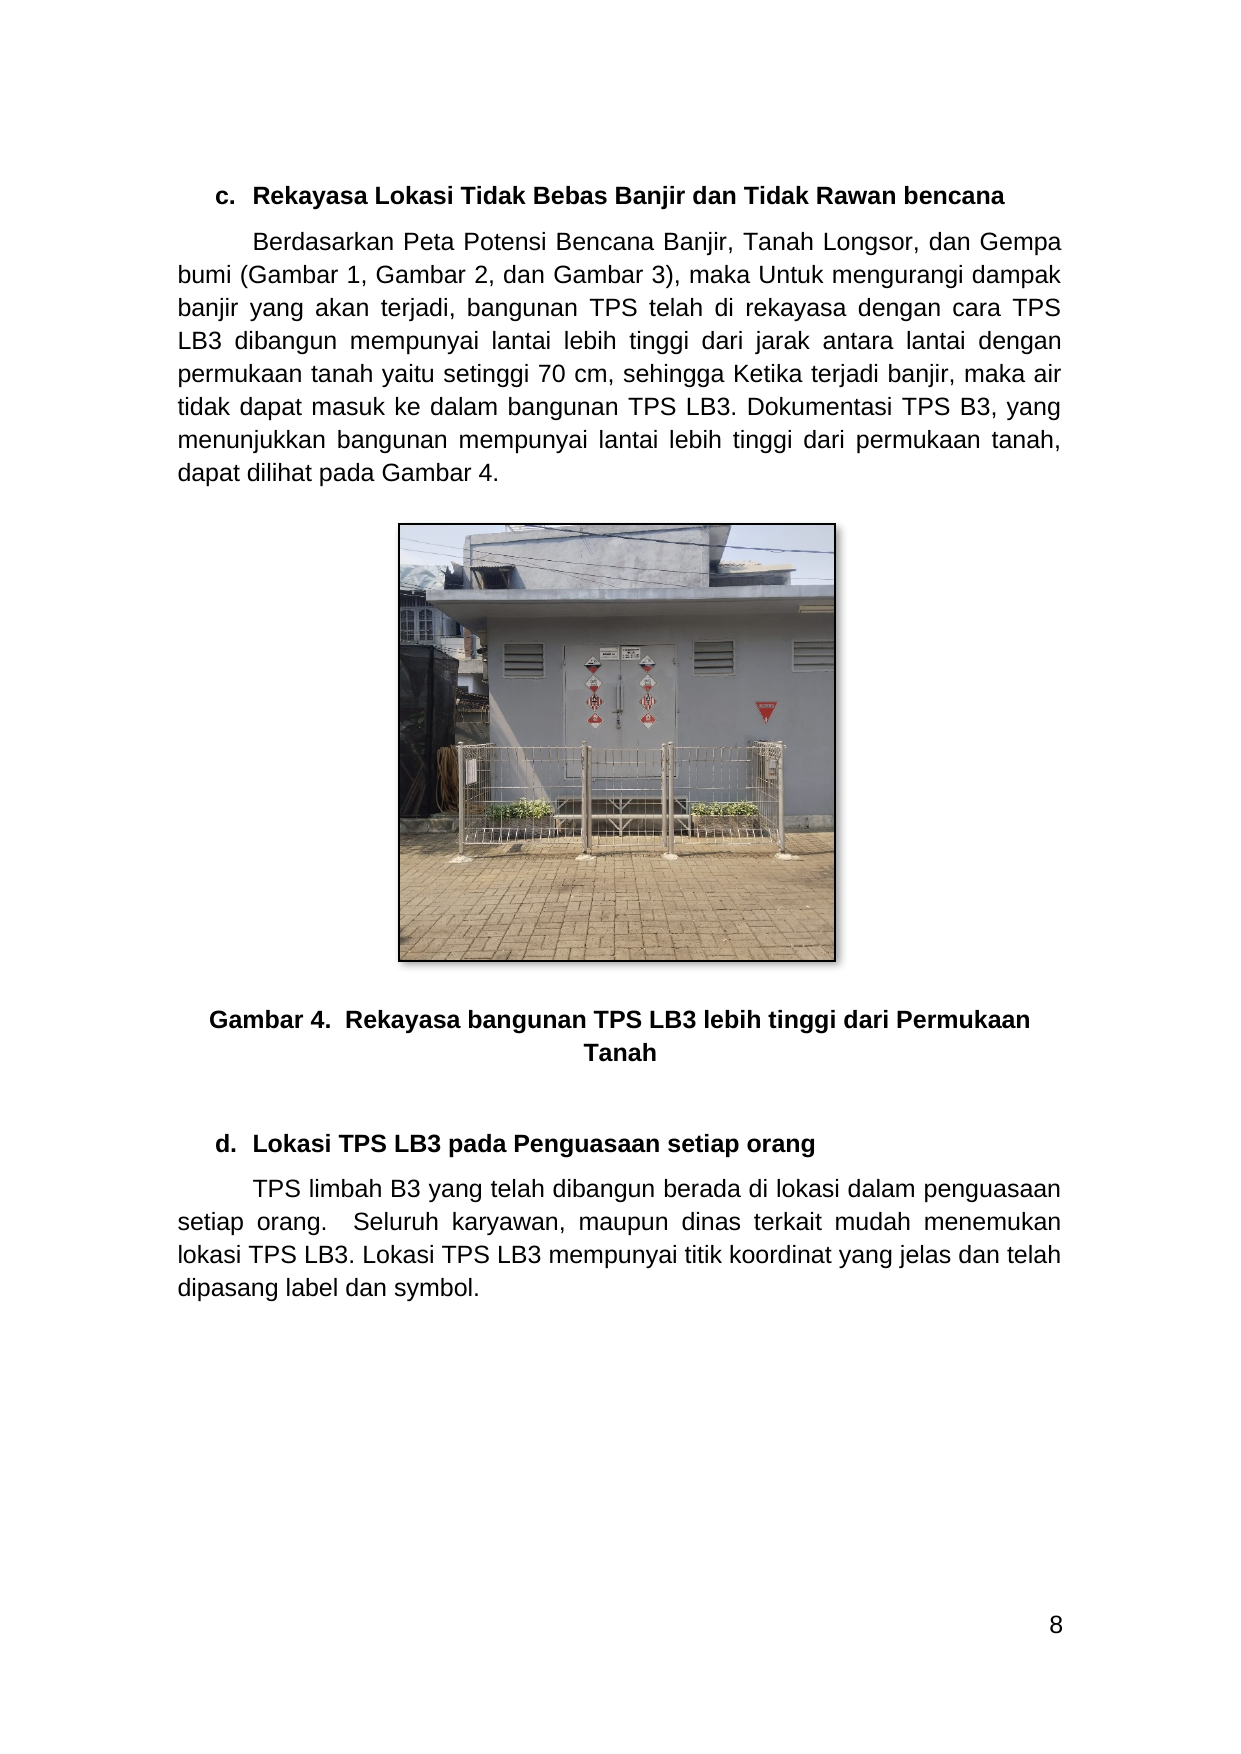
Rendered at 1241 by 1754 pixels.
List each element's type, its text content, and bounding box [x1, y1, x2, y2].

text Gambar 4. Rekayasa bangunan TPS LB3 lebih tinggi dari Permukaan Tanah [177, 1005, 1063, 1067]
subtitle Lokasi TPS LB3 pada Penguasaan setiap orang [215, 1129, 1063, 1158]
text Berdasarkan Peta Potensi Bencana Banjir, Tanah Longsor, dan Gempa bumi (Gambar 1, Gambar 2, dan Gambar 3), maka Untuk mengurangi dampak banjir yang akan terjadi, bangunan TPS telah di rekayasa dengan cara TPS LB3 dibangun mempunyai lantai lebih tinggi dari jarak antara lantai dengan permukaan tanah yaitu setinggi 70 cm, sehingga Ketika terjadi banjir, maka air tidak dapat masuk ke dalam bangunan TPS LB3. Dokumentasi TPS B3, yang menunjukkan bangunan mempunyai lantai lebih tinggi dari permukaan tanah, dapat dilihat pada Gambar 4. [177, 227, 1063, 487]
text TPS limbah B3 yang telah dibangun berada di lokasi dalam penguasaan setiap orang. Seluruh karyawan, maupun dinas terkait mudah menemukan lokasi TPS LB3. Lokasi TPS LB3 mempunyai titik koordinat yang jelas dan telah dipasang label dan symbol. [177, 1174, 1063, 1302]
subtitle Rekayasa Lokasi Tidak Bebas Banjir dan Tidak Rawan bencana [215, 181, 1063, 210]
picture [400, 525, 834, 960]
